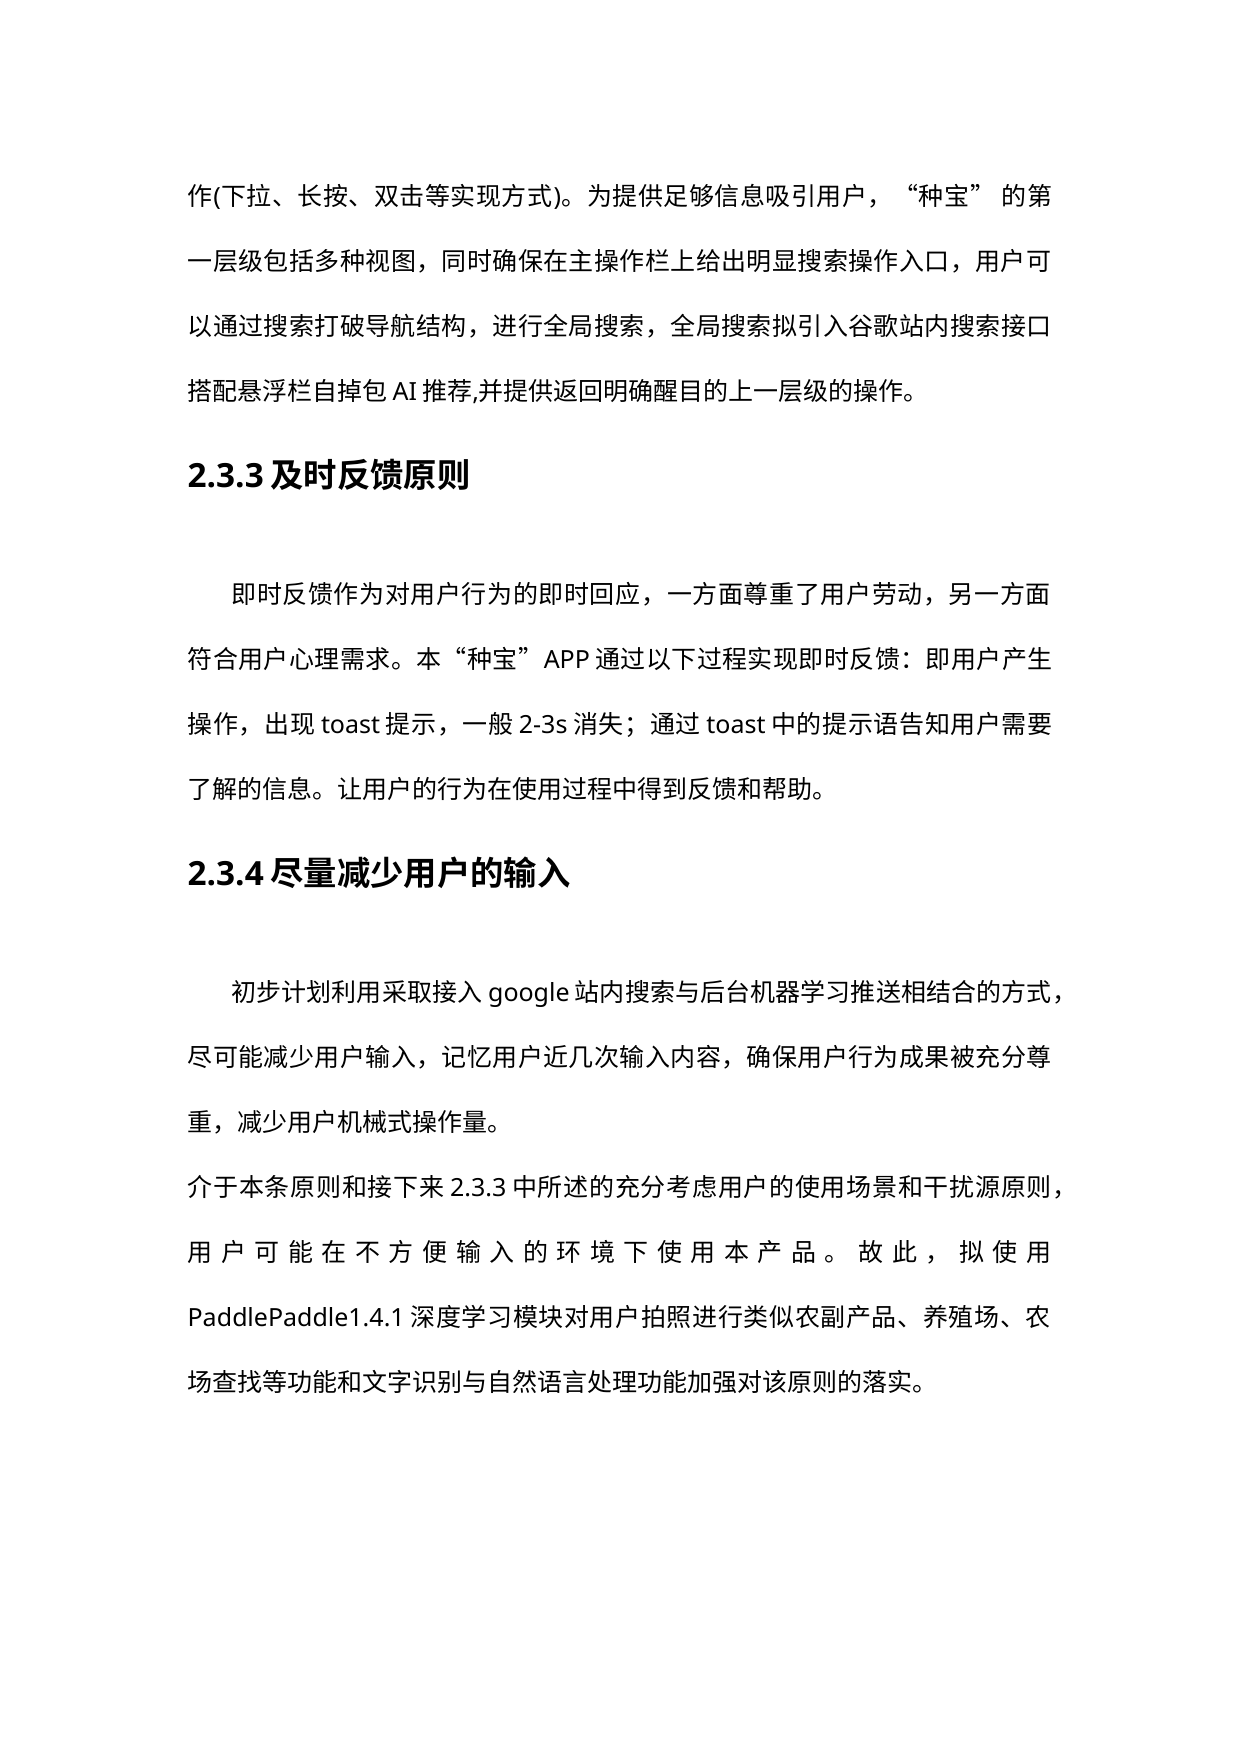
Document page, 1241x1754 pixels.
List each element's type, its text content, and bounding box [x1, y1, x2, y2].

subtitle 2.3.3及时反馈原则 [187, 449, 1053, 497]
subtitle 2.3.4尽量减少用户的输入 [187, 847, 1053, 895]
text 初步计划利用采取接入google站内搜索与后台机器学习推送相结合的方式，尽可能减少用户输入，记忆用户近几次输入内容，确保用户行为成果被充分尊重，减少用户机械式操作量。 [187, 958, 1053, 1153]
text 介于本条原则和接下来2.3.3中所述的充分考虑用户的使用场景和干扰源原则，用户可能在不方便输入的环境下使用本产品。故此，拟使用PaddlePaddle1.4.1深度学习模块对用户拍照进行类似农副产品、养殖场、农场查找等功能和文字识别与自然语言处理功能加强对该原则的落实。 [187, 1153, 1053, 1413]
text 即时反馈作为对用户行为的即时回应，一方面尊重了用户劳动，另一方面符合用户心理需求。本“种宝”APP通过以下过程实现即时反馈：即用户产生操作，出现toast提示，一般2-3s消失；通过toast中的提示语告知用户需要了解的信息。让用户的行为在使用过程中得到反馈和帮助。 [187, 560, 1053, 820]
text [187, 162, 1053, 422]
